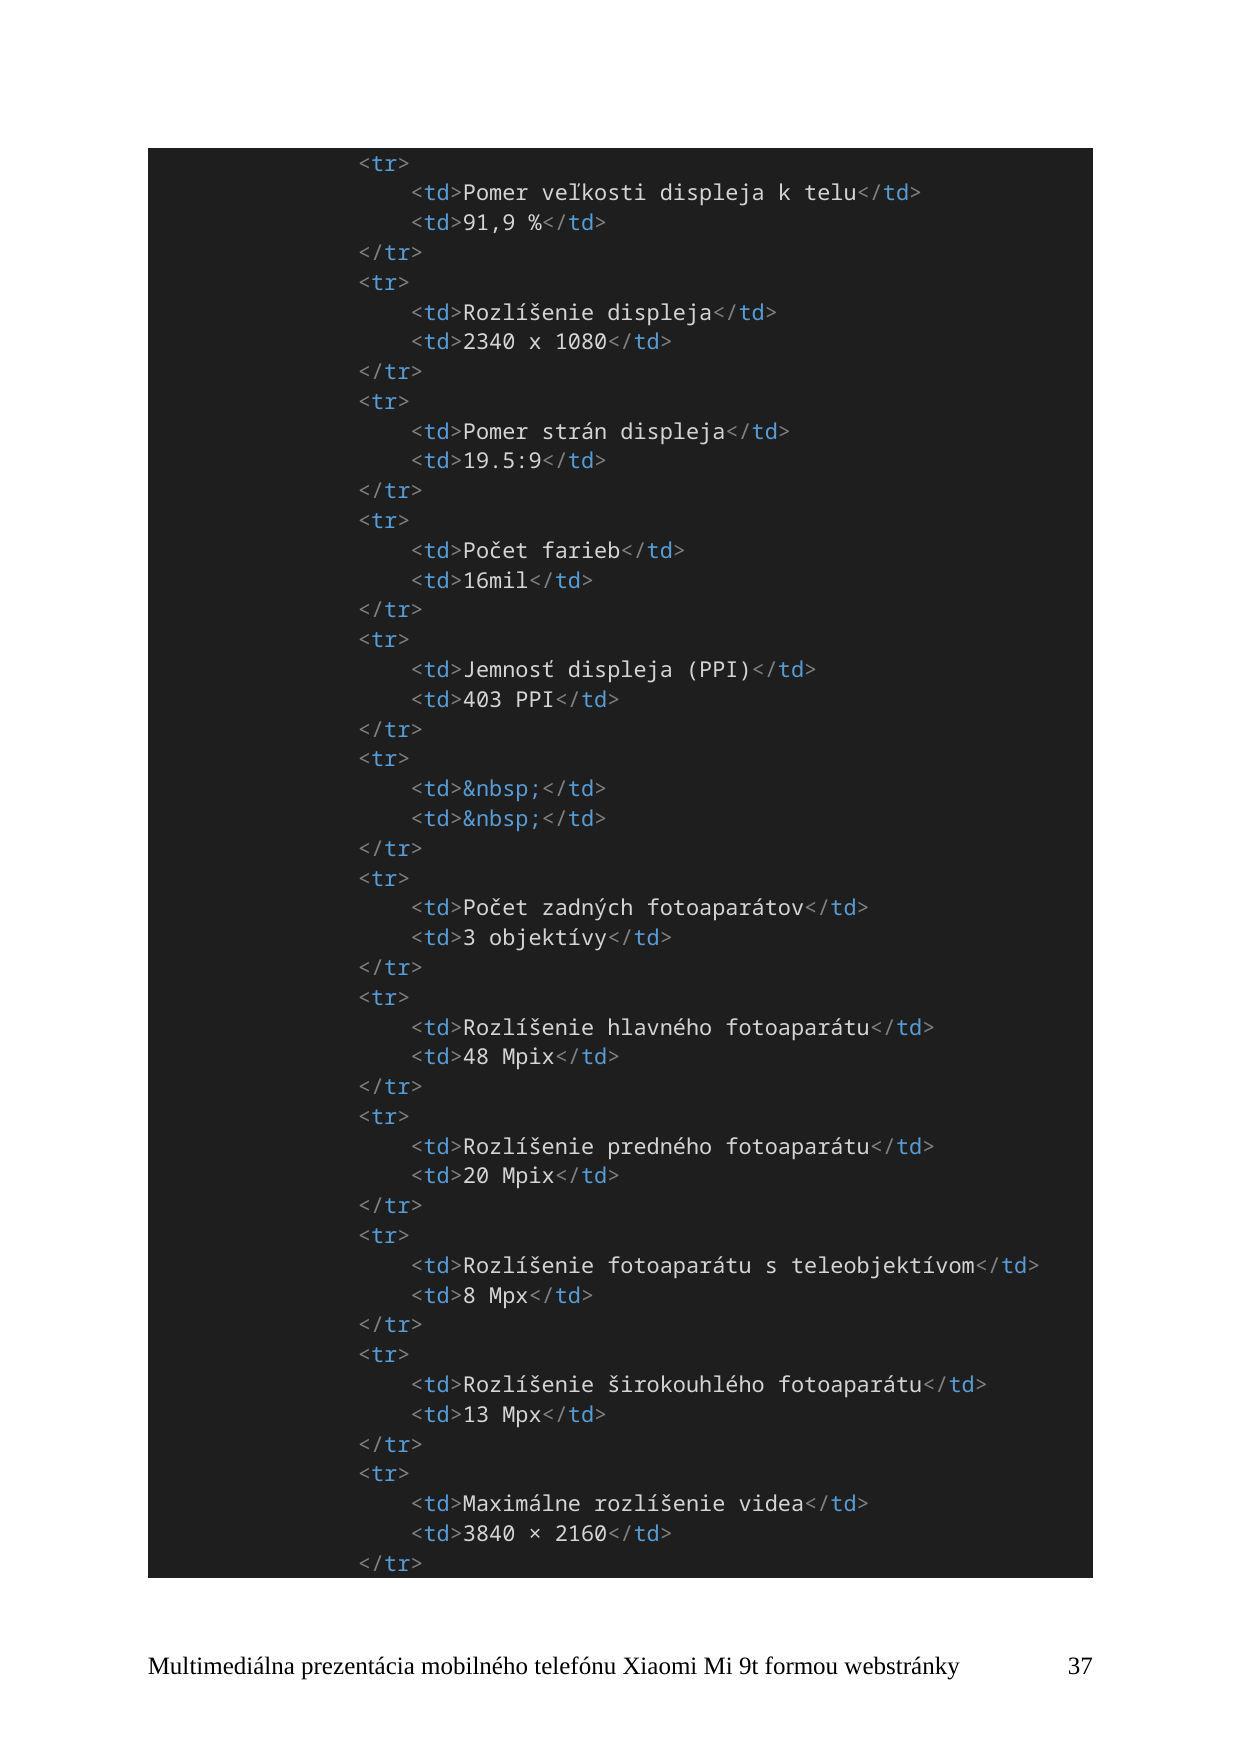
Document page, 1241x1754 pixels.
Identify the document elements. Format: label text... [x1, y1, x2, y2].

text <td>&nbsp;</td> [148, 803, 1093, 833]
text <td>&nbsp;</td> [148, 773, 1093, 803]
text <td>13 Mpx</td> [148, 1399, 1093, 1429]
text <td>Počet farieb</td> [148, 535, 1093, 565]
text <td>Počet zadných fotoaparátov</td> [148, 892, 1093, 922]
text </tr> [148, 833, 1093, 863]
text <td>Rozlíšenie širokouhlého fotoaparátu</td> [148, 1369, 1093, 1399]
text </tr> [148, 1190, 1093, 1220]
text <td>2340 x 1080</td> [148, 326, 1093, 356]
text </tr> [148, 594, 1093, 624]
text <td>Jemnosť displeja (PPI)</td> [148, 654, 1093, 684]
text </tr> [148, 475, 1093, 505]
text <tr> [148, 386, 1093, 416]
text </tr> [148, 1309, 1093, 1339]
text <td>403 PPI</td> [148, 684, 1093, 714]
text </tr> [148, 356, 1093, 386]
text </tr> [148, 1548, 1093, 1578]
text <tr> [148, 982, 1093, 1012]
text </tr> [148, 952, 1093, 982]
text </tr> [148, 1071, 1093, 1101]
text <td>20 Mpix</td> [148, 1161, 1093, 1190]
text <td>Rozlíšenie hlavného fotoaparátu</td> [148, 1012, 1093, 1041]
text <tr> [148, 1339, 1093, 1369]
text <td>Rozlíšenie predného fotoaparátu</td> [148, 1131, 1093, 1161]
text </tr> [148, 237, 1093, 267]
text <tr> [148, 624, 1093, 654]
text <tr> [148, 743, 1093, 773]
text <tr> [148, 148, 1093, 177]
text <td>Pomer strán displeja</td> [148, 416, 1093, 446]
text <td>Pomer veľkosti displeja k telu</td> [148, 177, 1093, 207]
text <tr> [148, 1220, 1093, 1250]
text <td>8 Mpx</td> [148, 1280, 1093, 1309]
text <tr> [148, 267, 1093, 297]
text <tr> [148, 1101, 1093, 1131]
text <td>3 objektívy</td> [148, 922, 1093, 952]
text <tr> [148, 863, 1093, 892]
text <td>19.5:9</td> [148, 446, 1093, 475]
text </tr> [148, 714, 1093, 743]
text <td>Maximálne rozlíšenie videa</td> [148, 1488, 1093, 1518]
text <tr> [148, 505, 1093, 535]
text <td>Rozlíšenie fotoaparátu s teleobjektívom</td> [148, 1250, 1093, 1280]
text <td>48 Mpix</td> [148, 1041, 1093, 1071]
text </tr> [148, 1429, 1093, 1458]
text <td>91,9 %</td> [148, 207, 1093, 237]
text <td>16mil</td> [148, 565, 1093, 594]
text <tr> [148, 1458, 1093, 1488]
text <td>Rozlíšenie displeja</td> [148, 297, 1093, 326]
text <td>3840 × 2160</td> [148, 1518, 1093, 1548]
